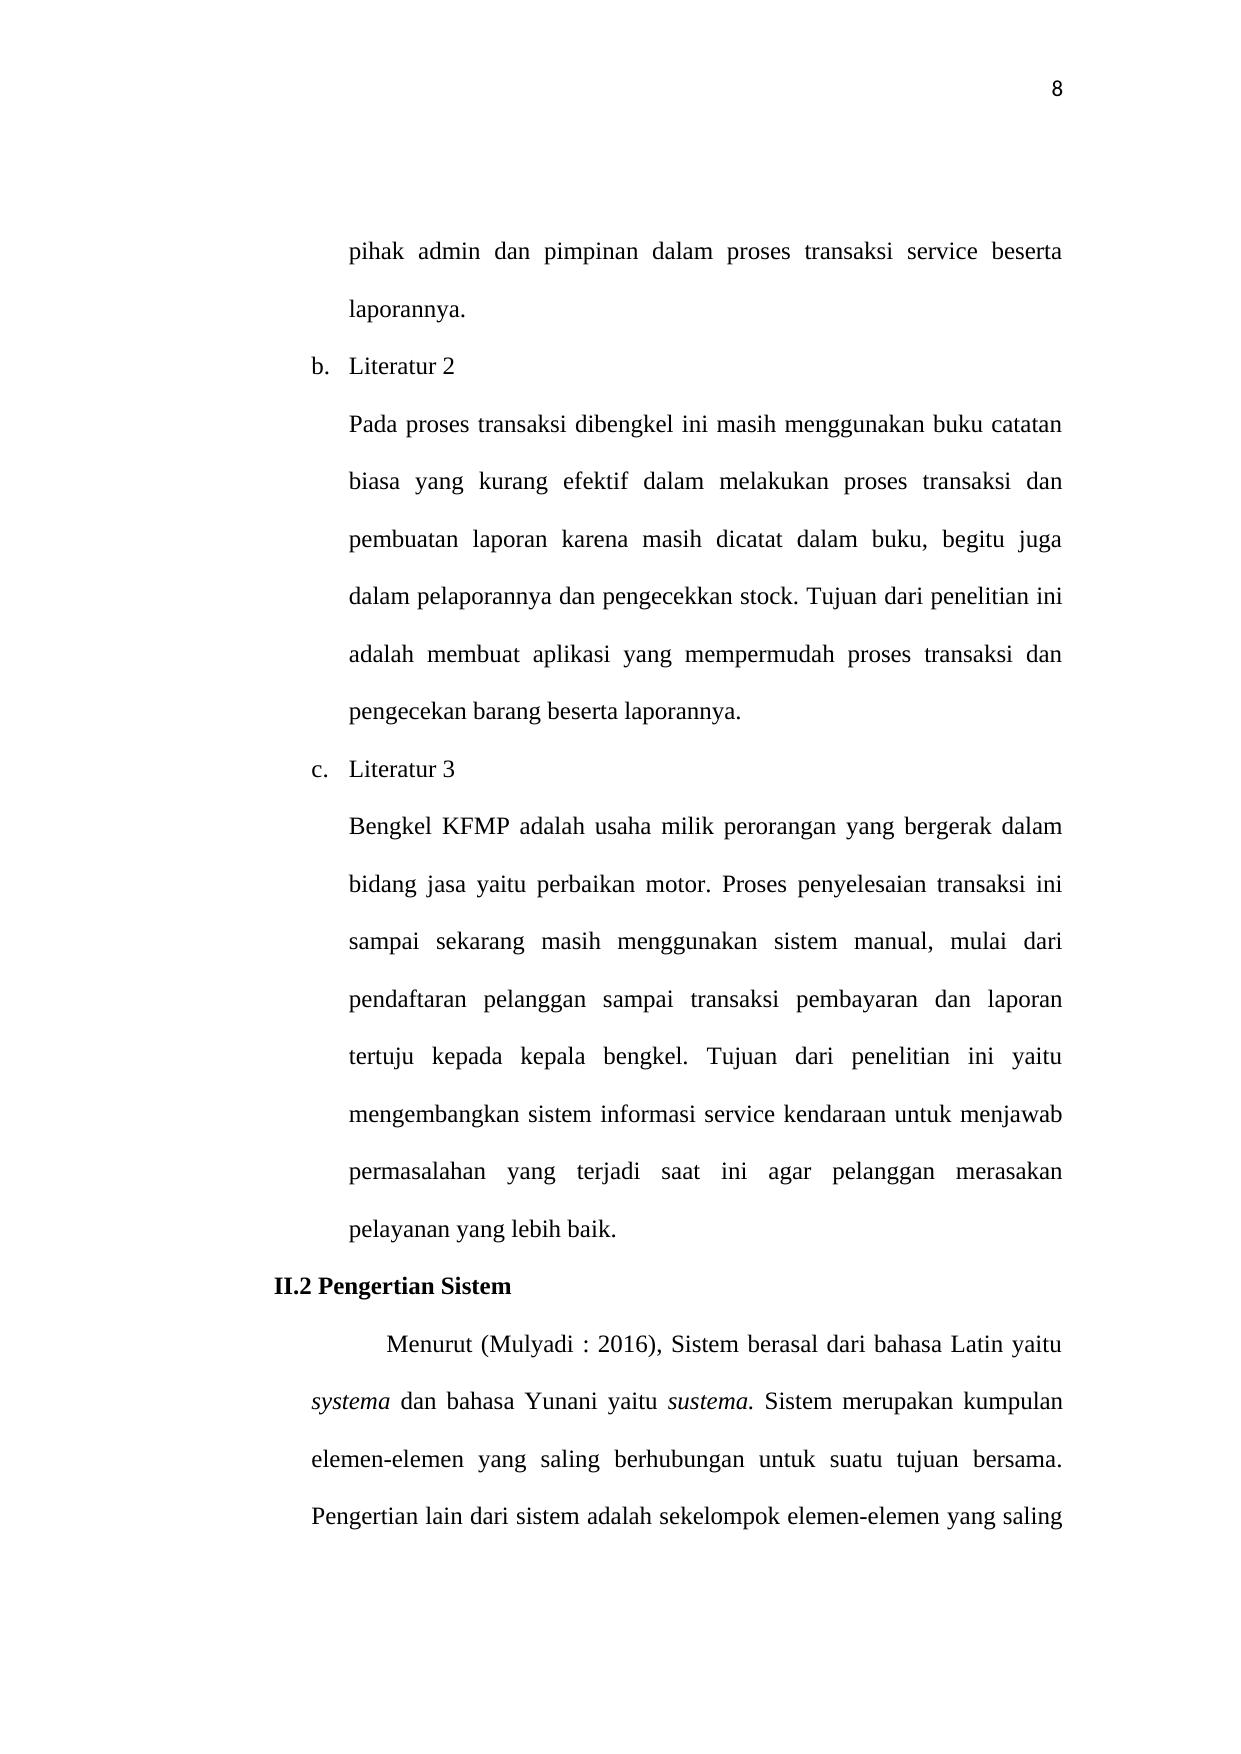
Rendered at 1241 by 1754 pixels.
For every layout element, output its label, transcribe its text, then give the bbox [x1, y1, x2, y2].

list Pada proses transaksi dibengkel ini masih menggunakan buku catatan biasa yang kurang efektif dalam melakukan proses transaksi dan pembuatan laporan karena masih dicatat dalam buku, begitu juga dalam pelaporannya dan pengecekkan stock. Tujuan dari penelitian ini adalah membuat aplikasi yang mempermudah proses transaksi dan pengecekan barang beserta laporannya. [349, 409, 1063, 725]
list Literatur 3 [311, 754, 1063, 782]
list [349, 236, 1063, 322]
list Literatur 2 [311, 351, 1063, 380]
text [311, 1329, 1063, 1530]
subtitle Pengertian Sistem [273, 1271, 1063, 1300]
list Bengkel KFMP adalah usaha milik perorangan yang bergerak dalam bidang jasa yaitu perbaikan motor. Proses penyelesaian transaksi ini sampai sekarang masih menggunakan sistem manual, mulai dari pendaftaran pelanggan sampai transaksi pembayaran dan laporan tertuju kepada kepala bengkel. Tujuan dari penelitian ini yaitu mengembangkan sistem informasi service kendaraan untuk menjawab permasalahan yang terjadi saat ini agar pelanggan merasakan pelayanan yang lebih baik. [349, 811, 1063, 1242]
